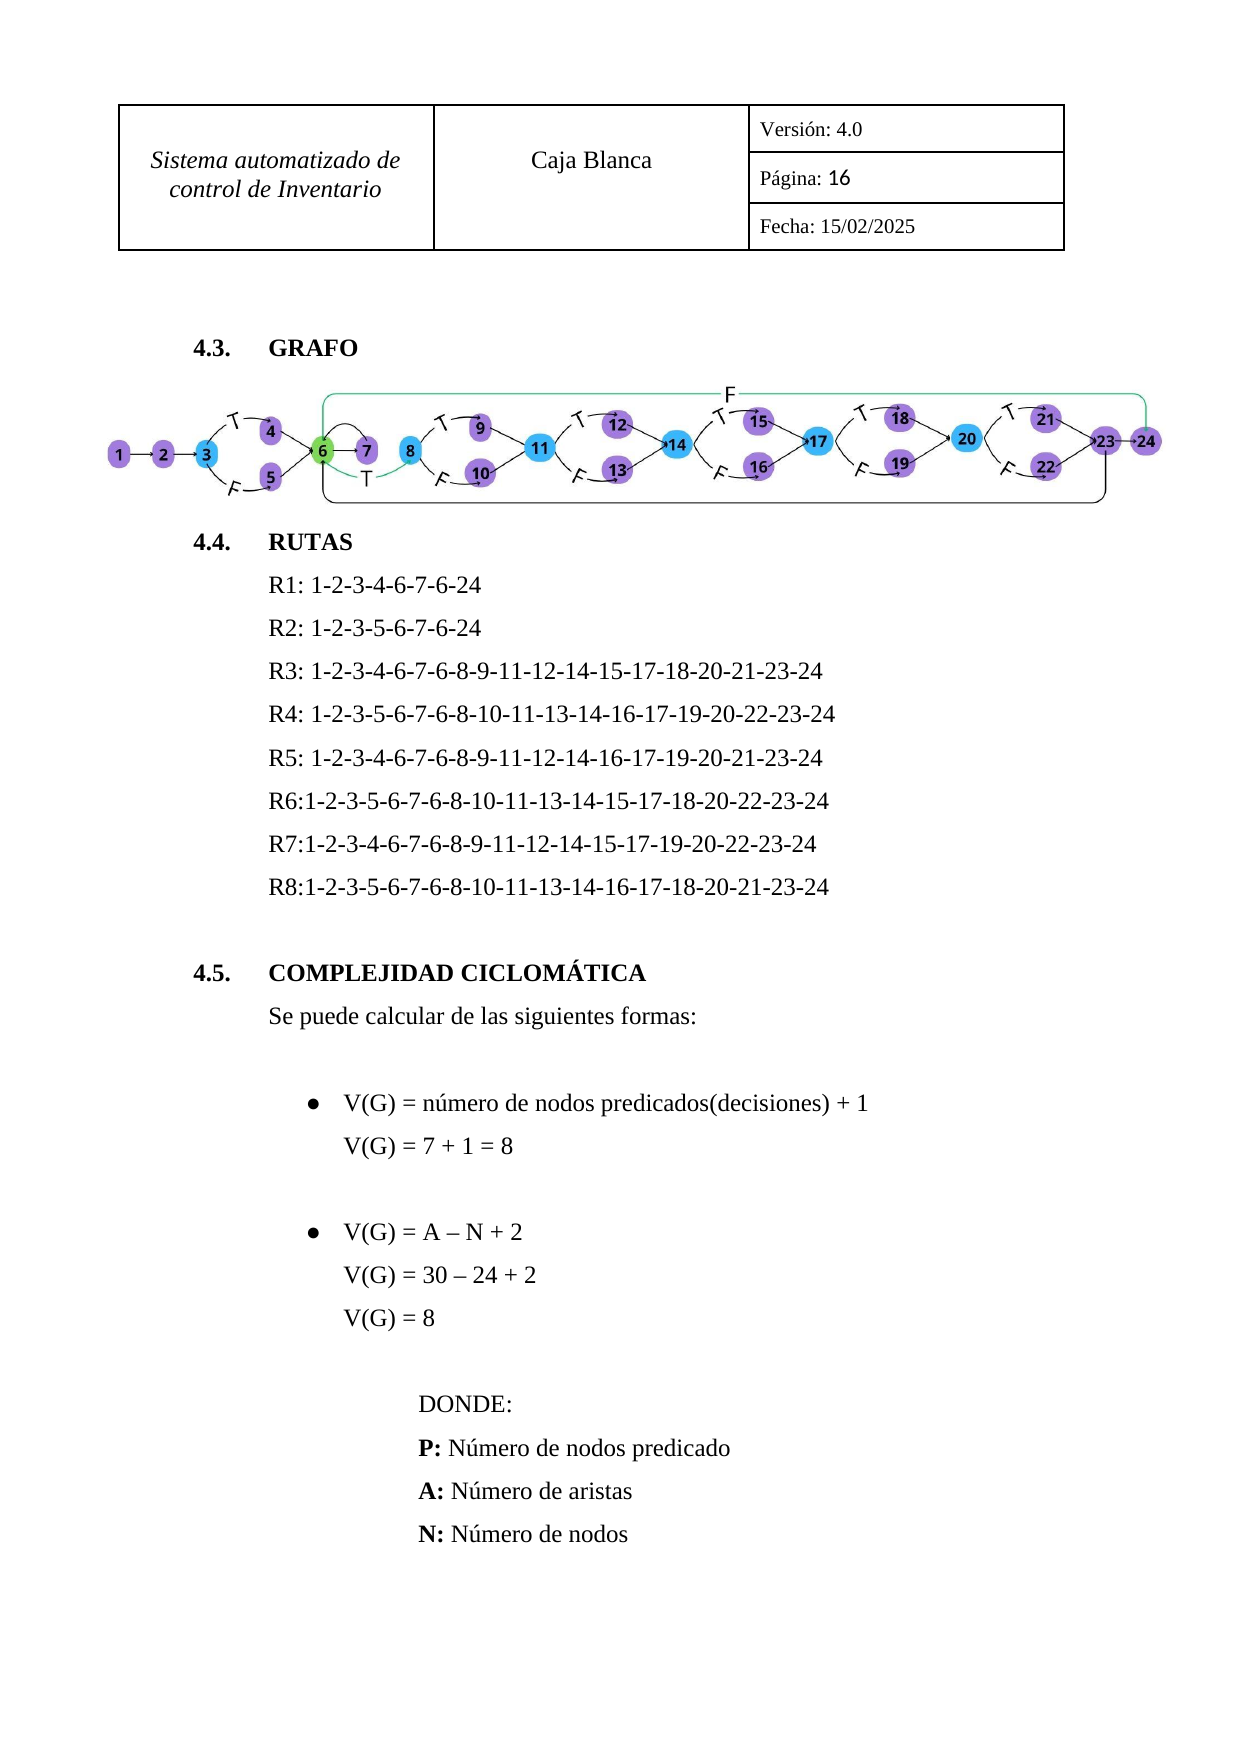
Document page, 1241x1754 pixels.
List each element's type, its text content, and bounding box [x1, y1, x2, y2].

text R8:1-2-3-5-6-7-6-8-10-11-13-14-16-17-18-20-21-23-24 [268, 872, 1063, 901]
text R3: 1-2-3-4-6-7-6-8-9-11-12-14-15-17-18-20-21-23-24 [268, 656, 1063, 685]
text R5: 1-2-3-4-6-7-6-8-9-11-12-14-16-17-19-20-21-23-24 [268, 743, 1063, 771]
text P: Número de nodos predicado [418, 1433, 1063, 1461]
picture [103, 376, 1167, 513]
text R2: 1-2-3-5-6-7-6-24 [268, 613, 1063, 642]
subtitle GRAFO [231, 333, 1063, 362]
text V(G) = 8 [343, 1303, 1063, 1332]
text R7:1-2-3-4-6-7-6-8-9-11-12-14-15-17-19-20-22-23-24 [268, 829, 1063, 858]
text R4: 1-2-3-5-6-7-6-8-10-11-13-14-16-17-19-20-22-23-24 [268, 699, 1063, 728]
text N: Número de nodos [343, 1519, 1063, 1548]
text R1: 1-2-3-4-6-7-6-24 [268, 570, 1063, 599]
text R6:1-2-3-5-6-7-6-8-10-11-13-14-15-17-18-20-22-23-24 [268, 786, 1063, 814]
subtitle COMPLEJIDAD CICLOMÁTICA [231, 958, 1063, 987]
subtitle RUTAS [231, 527, 1063, 556]
text V(G) = 30 – 24 + 2 [343, 1260, 1063, 1289]
list V(G) = A – N + 2 [306, 1217, 1063, 1246]
text Se puede calcular de las siguientes formas: [268, 1001, 1063, 1030]
text DONDE: [418, 1389, 1063, 1418]
text V(G) = 7 + 1 = 8 [343, 1131, 1063, 1159]
text A: Número de aristas [418, 1476, 1063, 1504]
list V(G) = número de nodos predicados(decisiones) + 1 [306, 1088, 1063, 1116]
